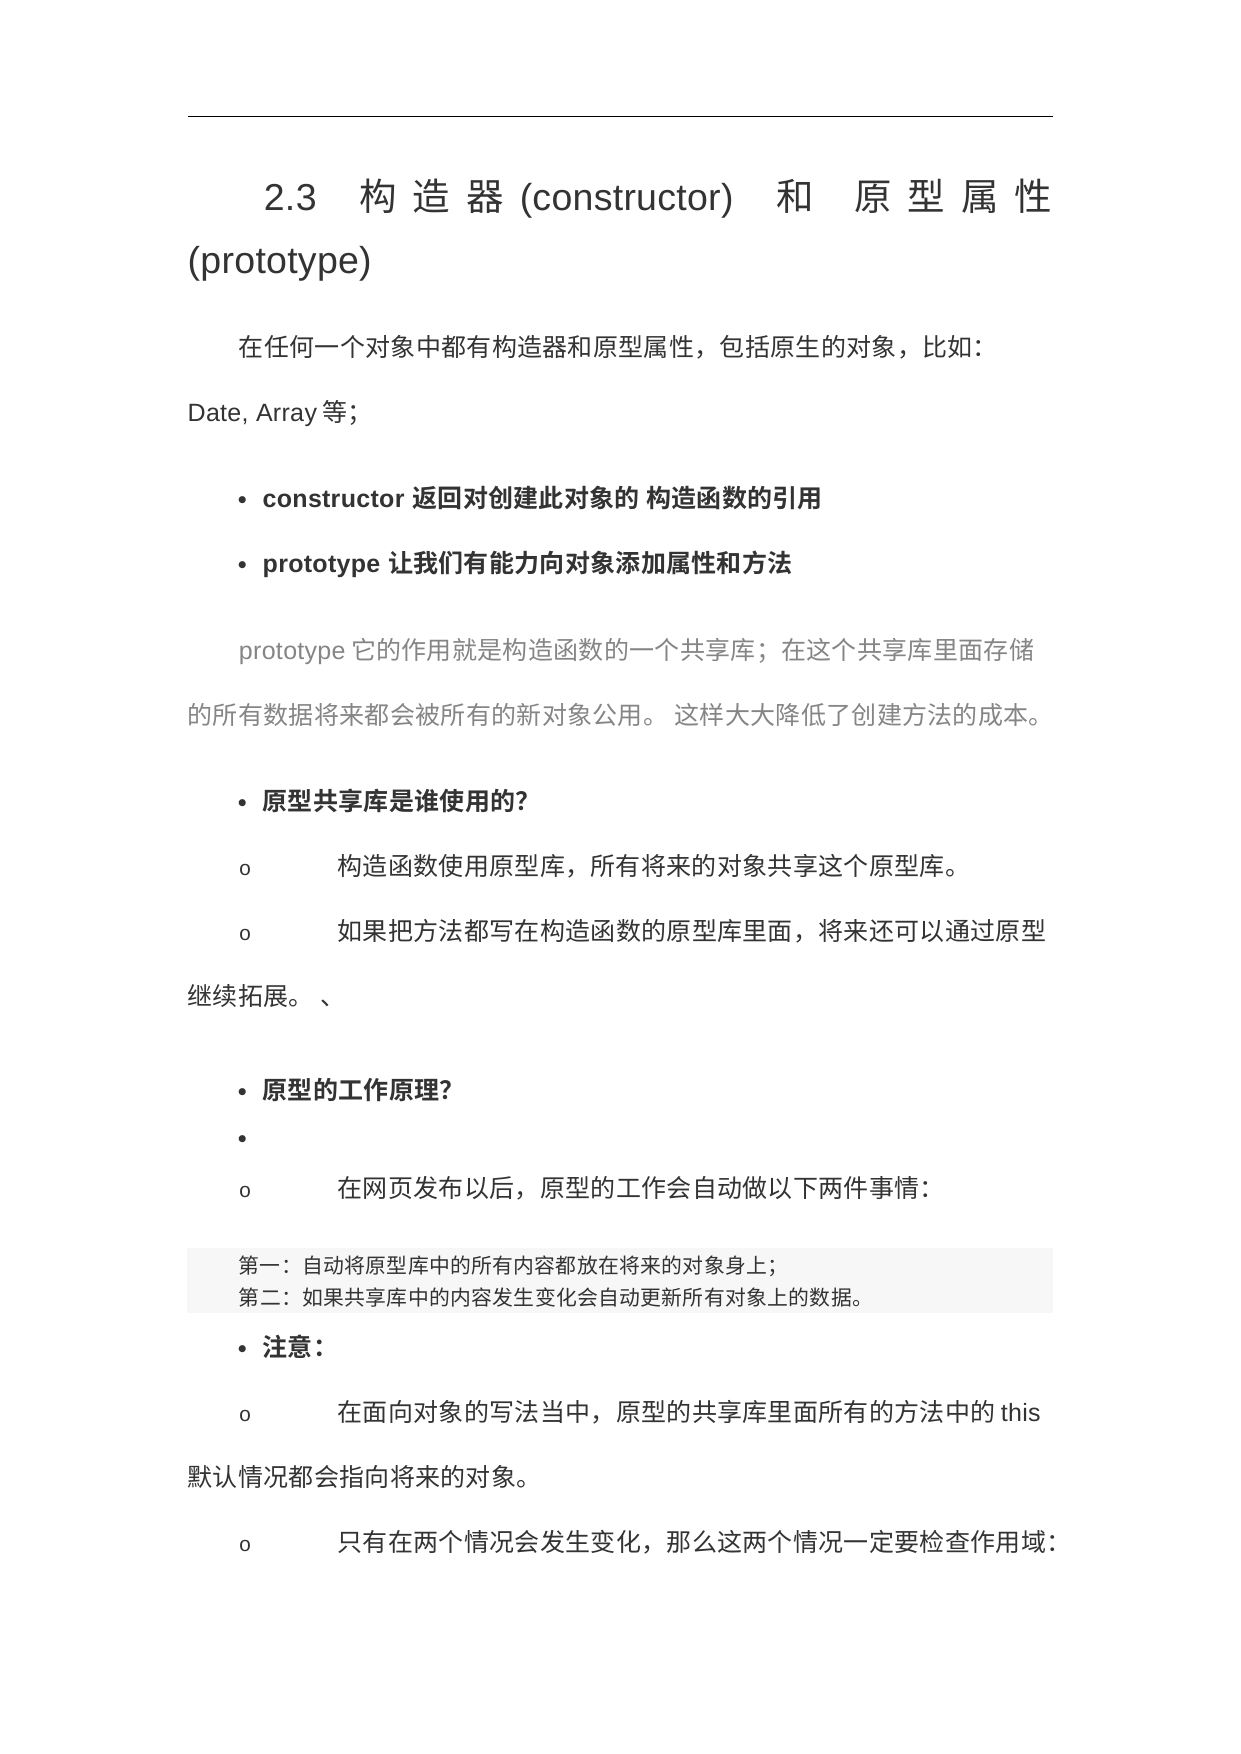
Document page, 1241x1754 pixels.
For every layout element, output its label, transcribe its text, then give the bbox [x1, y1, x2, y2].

list 只有在两个情况会发生变化，那么这两个情况一定要检查作用域： [187, 1508, 1053, 1573]
list constructor 返回对创建此对象的 构造函数的引用 [187, 464, 1053, 529]
list 构造函数使用原型库，所有将来的对象共享这个原型库。 [187, 832, 1053, 897]
list 如果把方法都写在构造函数的原型库里面，将来还可以通过原型继续拓展。 、 [187, 897, 1053, 1027]
list 在网页发布以后，原型的工作会自动做以下两件事情： [187, 1154, 1053, 1219]
subtitle 2.3 构造器(constructor) 和 原型属性 (prototype) [187, 162, 1053, 292]
text prototype它的作用就是构造函数的一个共享库；在这个共享库里面存储的所有数据将来都会被所有的新对象公用。 这样大大降低了创建方法的成本。 [187, 616, 1053, 746]
list 原型的工作原理？ [187, 1056, 1053, 1121]
text 在任何一个对象中都有构造器和原型属性，包括原生的对象，比如： Date, Array等； [187, 313, 1053, 443]
list prototype 让我们有能力向对象添加属性和方法 [187, 529, 1053, 594]
text 第一：自动将原型库中的所有内容都放在将来的对象身上； [187, 1248, 1053, 1280]
list 原型共享库是谁使用的？ [187, 767, 1053, 832]
text 第二：如果共享库中的内容发生变化会自动更新所有对象上的数据。 [187, 1280, 1053, 1313]
list 注意： [187, 1313, 1053, 1378]
list 在面向对象的写法当中，原型的共享库里面所有的方法中的this默认情况都会指向将来的对象。 [187, 1378, 1053, 1508]
